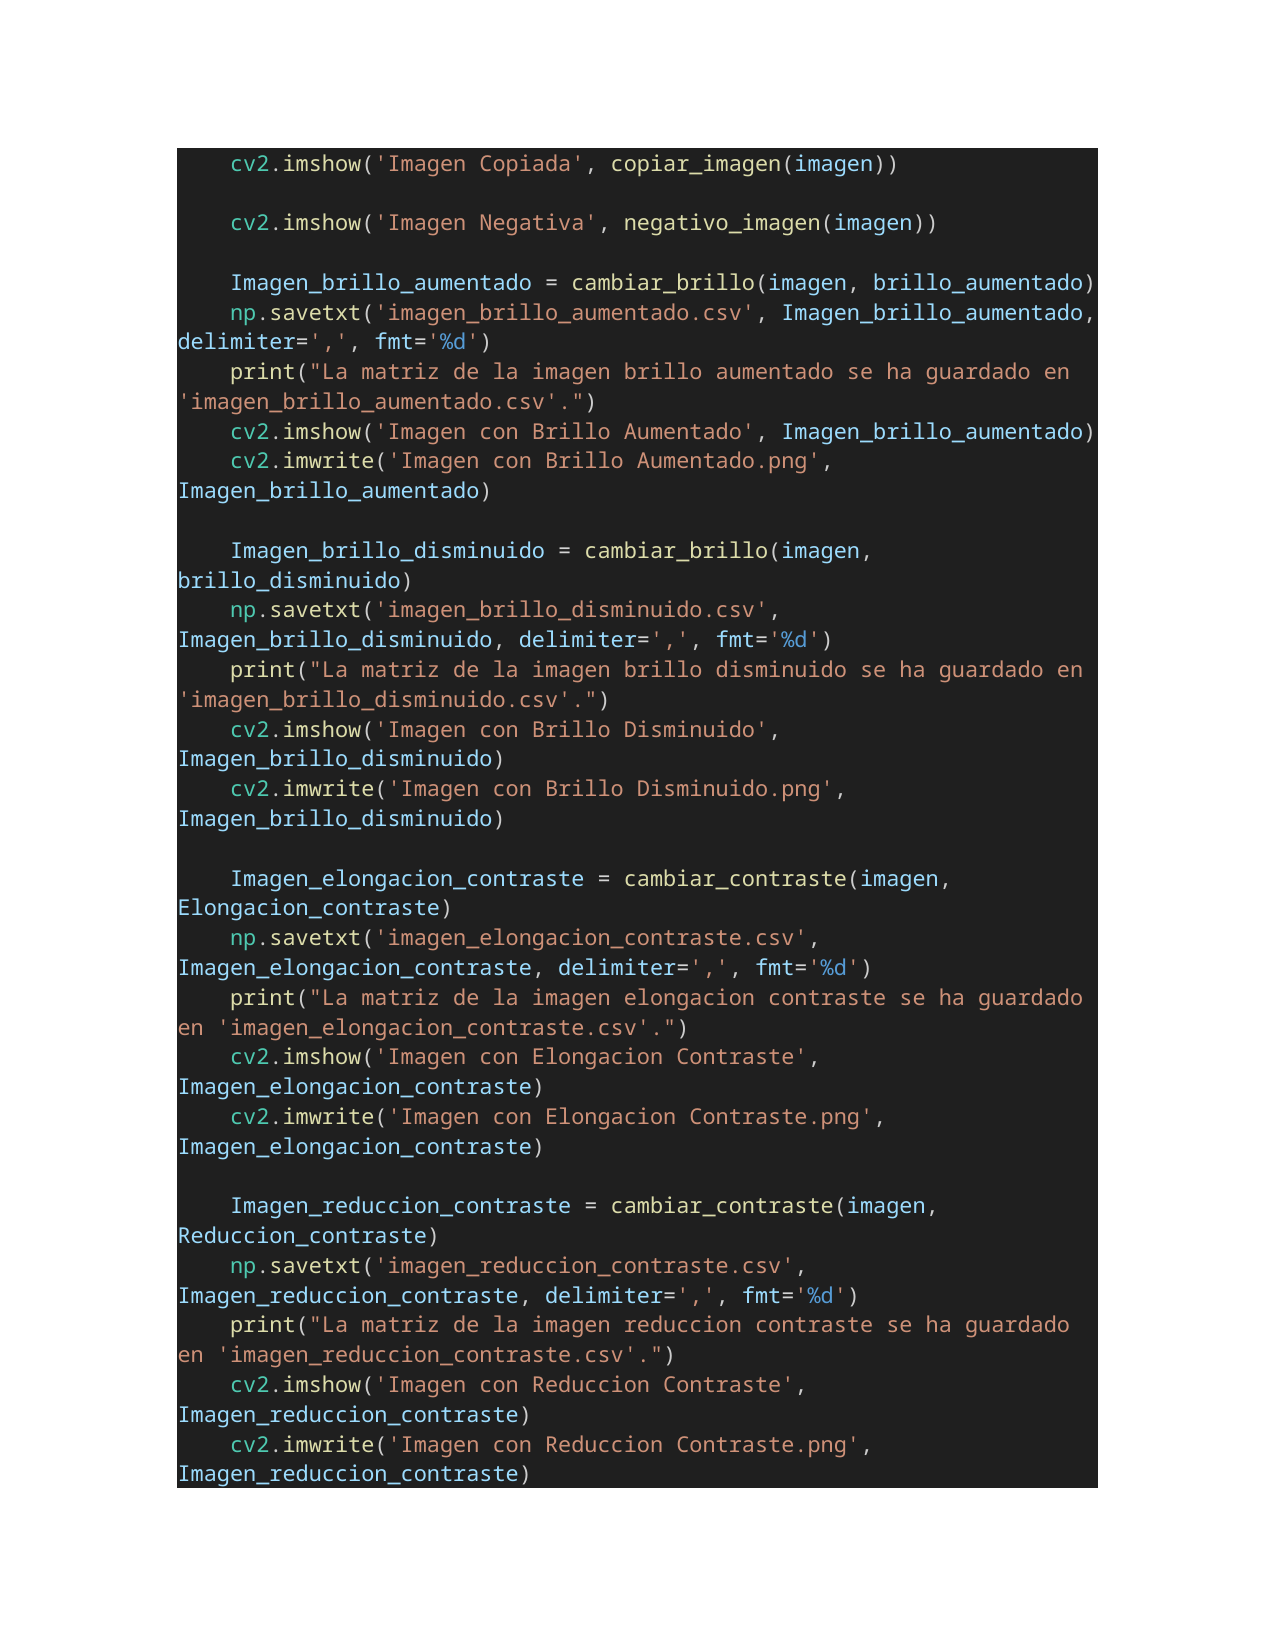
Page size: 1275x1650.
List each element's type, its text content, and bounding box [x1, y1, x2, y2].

text Imagen_reduccion_contraste = cambiar_contraste(imagen, Reduccion_contraste) [177, 1190, 1098, 1250]
text cv2.imwrite('Imagen con Reduccion Contraste.png', Imagen_reduccion_contraste) [177, 1429, 1098, 1488]
text np.savetxt('imagen_reduccion_contraste.csv', Imagen_reduccion_contraste, delimiter=',', fmt='%d') [177, 1250, 1098, 1309]
text np.savetxt('imagen_elongacion_contraste.csv', Imagen_elongacion_contraste, delimiter=',', fmt='%d') [177, 922, 1098, 982]
text cv2.imshow('Imagen con Elongacion Contraste', Imagen_elongacion_contraste) [177, 1041, 1098, 1101]
text Imagen_elongacion_contraste = cambiar_contraste(imagen, Elongacion_contraste) [177, 863, 1098, 922]
text Imagen_brillo_aumentado = cambiar_brillo(imagen, brillo_aumentado) [177, 267, 1098, 297]
text cv2.imshow('Imagen con Reduccion Contraste', Imagen_reduccion_contraste) [177, 1369, 1098, 1429]
text cv2.imshow('Imagen Copiada', copiar_imagen(imagen)) [177, 148, 1098, 177]
text cv2.imshow('Imagen con Brillo Aumentado', Imagen_brillo_aumentado) [177, 416, 1098, 446]
text cv2.imwrite('Imagen con Brillo Disminuido.png', Imagen_brillo_disminuido) [177, 773, 1098, 833]
text cv2.imshow('Imagen con Brillo Disminuido', Imagen_brillo_disminuido) [177, 714, 1098, 773]
text print("La matriz de la imagen brillo disminuido se ha guardado en 'imagen_brillo_disminuido.csv'.") [177, 654, 1098, 714]
text cv2.imwrite('Imagen con Elongacion Contraste.png', Imagen_elongacion_contraste) [177, 1101, 1098, 1161]
text Imagen_brillo_disminuido = cambiar_brillo(imagen, brillo_disminuido) [177, 535, 1098, 594]
text print("La matriz de la imagen reduccion contraste se ha guardado en 'imagen_reduccion_contraste.csv'.") [177, 1309, 1098, 1369]
text print("La matriz de la imagen brillo aumentado se ha guardado en 'imagen_brillo_aumentado.csv'.") [177, 356, 1098, 416]
text cv2.imshow('Imagen Negativa', negativo_imagen(imagen)) [177, 207, 1098, 237]
text print("La matriz de la imagen elongacion contraste se ha guardado en 'imagen_elongacion_contraste.csv'.") [177, 982, 1098, 1041]
text cv2.imwrite('Imagen con Brillo Aumentado.png', Imagen_brillo_aumentado) [177, 446, 1098, 505]
text np.savetxt('imagen_brillo_disminuido.csv', Imagen_brillo_disminuido, delimiter=',', fmt='%d') [177, 594, 1098, 654]
text np.savetxt('imagen_brillo_aumentado.csv', Imagen_brillo_aumentado, delimiter=',', fmt='%d') [177, 297, 1098, 356]
